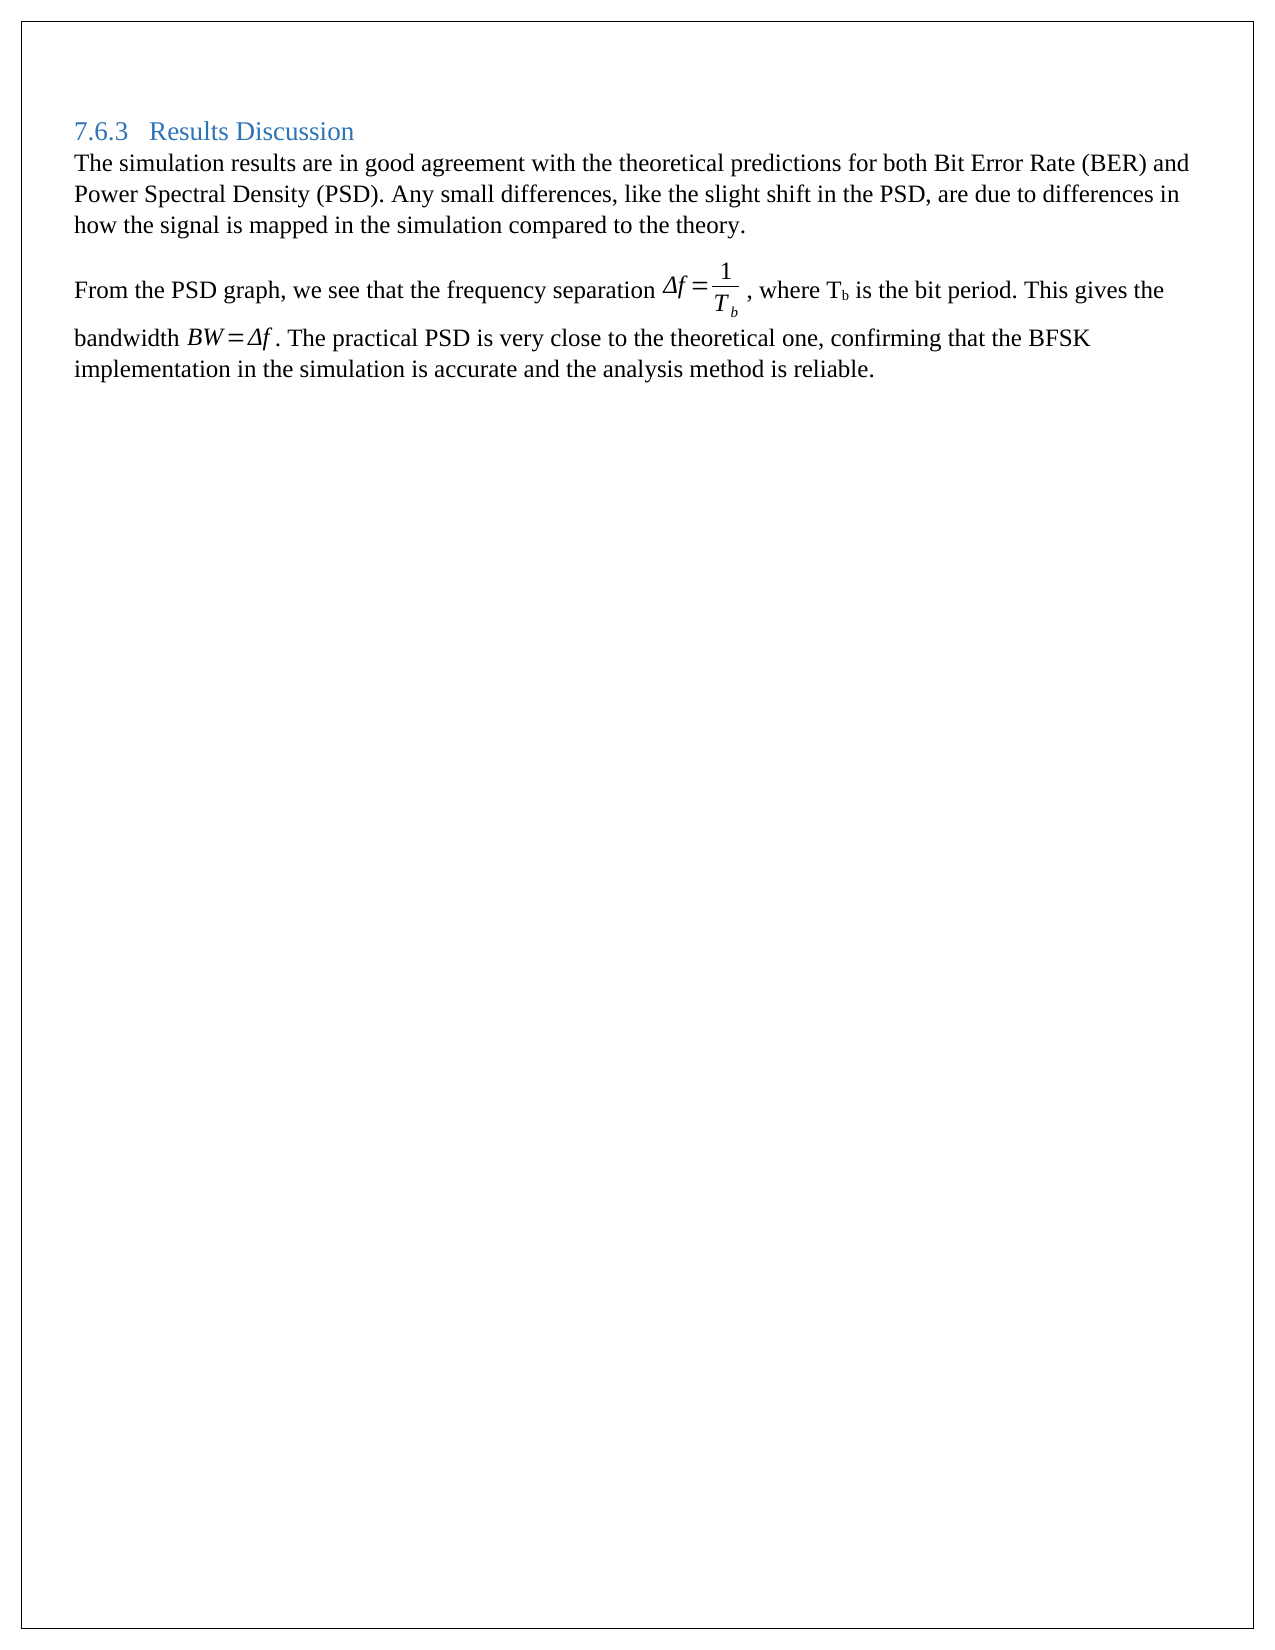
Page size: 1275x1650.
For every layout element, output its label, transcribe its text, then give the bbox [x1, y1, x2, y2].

text From the PSD graph, we see that the frequency separation , where Tb is the bit period. This gives the bandwidth . The practical PSD is very close to the theoretical one, confirming that the BFSK implementation in the simulation is accurate and the analysis method is reliable. [74, 258, 1196, 383]
subtitle Results Discussion [74, 114, 1196, 146]
text The simulation results are in good agreement with the theoretical predictions for both Bit Error Rate (BER) and Power Spectral Density (PSD). Any small differences, like the slight shift in the PSD, are due to differences in how the signal is mapped in the simulation compared to the theory. [74, 148, 1196, 239]
